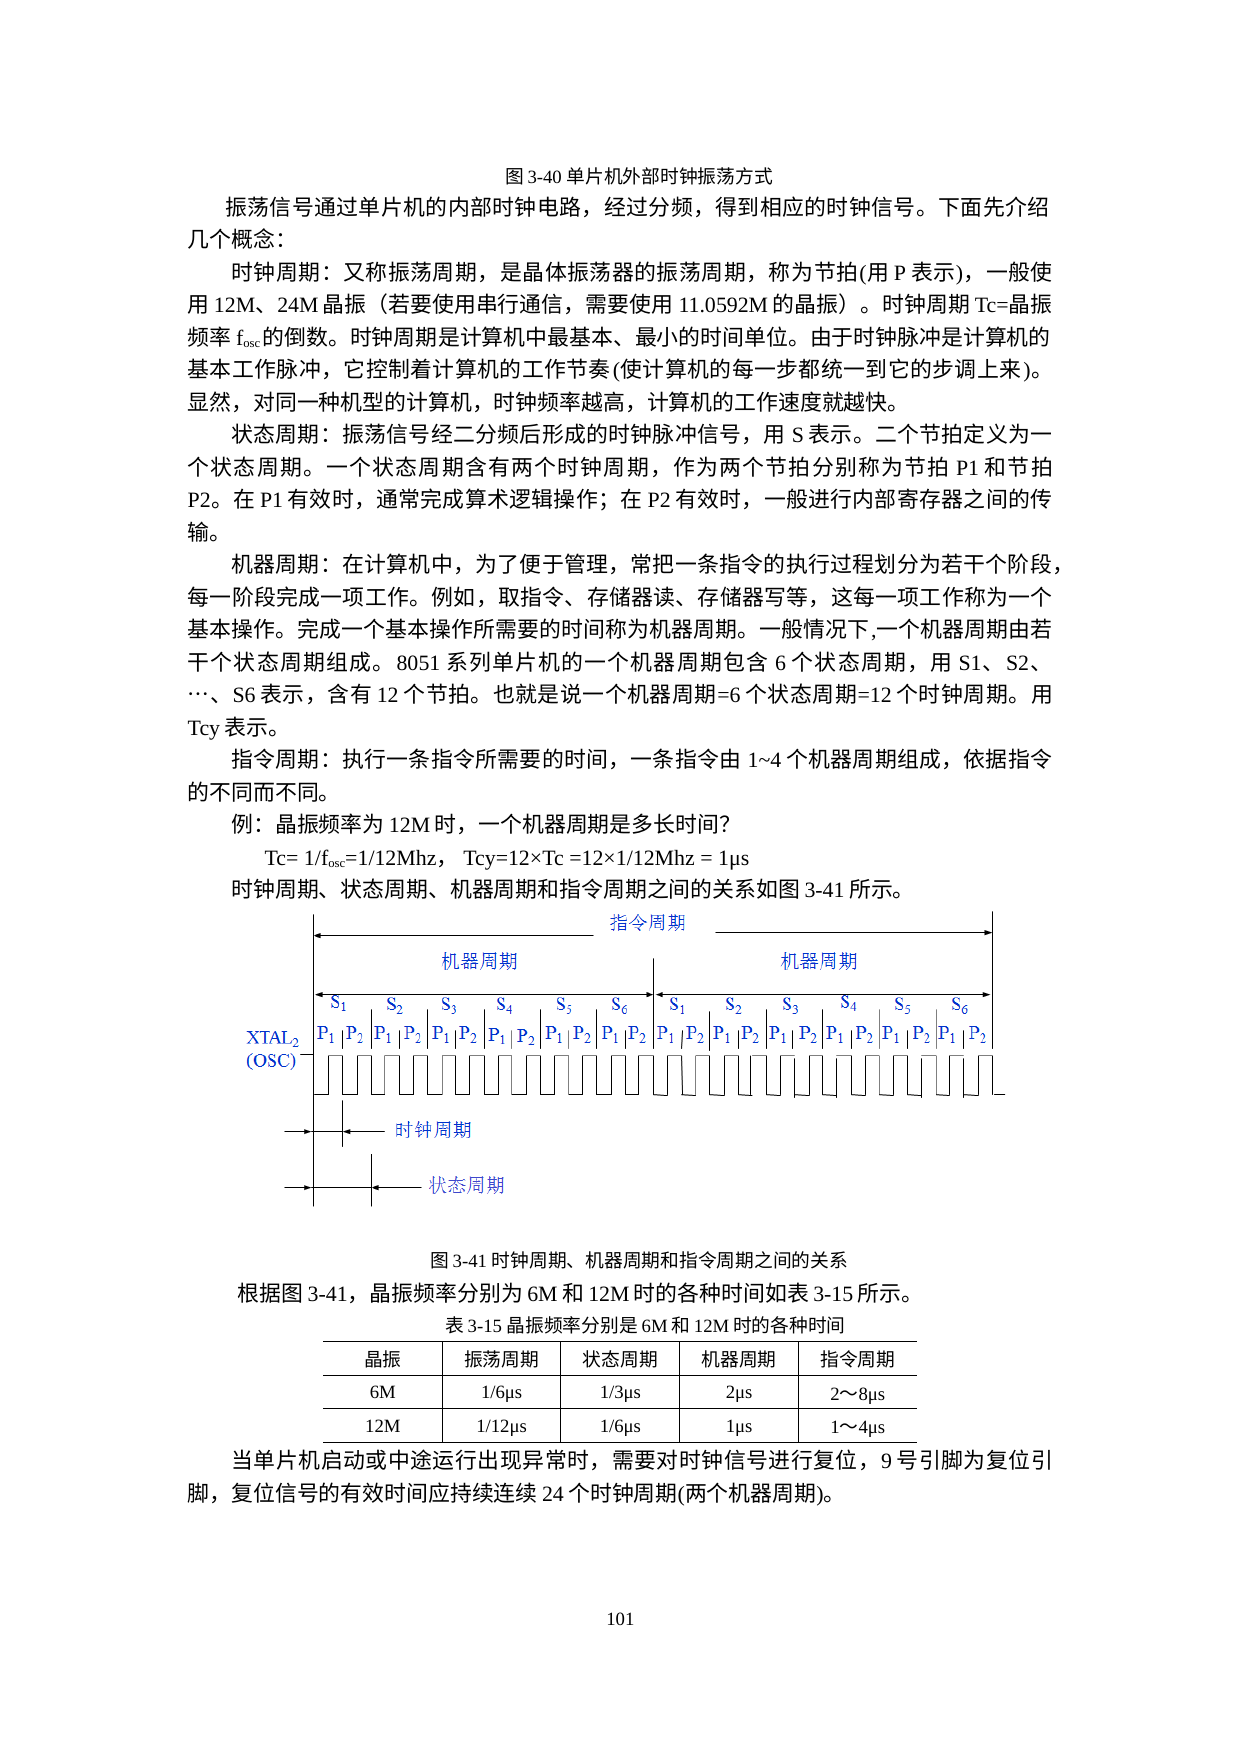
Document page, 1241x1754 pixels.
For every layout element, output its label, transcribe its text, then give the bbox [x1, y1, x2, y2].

text 振荡信号通过单片机的内部时钟电路，经过分频，得到相应的时钟信号。下面先介绍几个概念： [187, 189, 1053, 254]
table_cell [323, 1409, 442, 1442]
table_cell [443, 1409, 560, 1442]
text 时钟周期、状态周期、机器周期和指令周期之间的关系如图3-41所示。 [187, 872, 1053, 904]
text 当单片机启动或中途运行出现异常时，需要对时钟信号进行复位，9号引脚为复位引脚，复位信号的有效时间应持续连续24个时钟周期(两个机器周期)。 [187, 1443, 1053, 1508]
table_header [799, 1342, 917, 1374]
text 图3-40 单片机外部时钟振荡方式 [187, 162, 1053, 189]
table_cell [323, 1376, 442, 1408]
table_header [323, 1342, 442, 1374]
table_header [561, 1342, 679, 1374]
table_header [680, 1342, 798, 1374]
text 指令周期：执行一条指令所需要的时间，一条指令由1~4个机器周期组成，依据指令的不同而不同。 [187, 742, 1053, 807]
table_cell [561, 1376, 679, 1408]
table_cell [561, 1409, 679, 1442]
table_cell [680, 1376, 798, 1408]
text 时钟周期：又称振荡周期，是晶体振荡器的振荡周期，称为节拍(用P表示)，一般使用12M、24M晶振（若要使用串行通信，需要使用11.0592M的晶振）。时钟周期Tc=晶振频率fosc的倒数。时钟周期是计算机中最基本、最小的时间单位。由于时钟脉冲是计算机的基本工作脉冲，它控制着计算机的工作节奏(使计算机的每一步都统一到它的步调上来)。显然，对同一种机型的计算机，时钟频率越高，计算机的工作速度就越快。 [187, 254, 1053, 417]
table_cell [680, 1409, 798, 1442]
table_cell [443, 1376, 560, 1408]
picture [235, 904, 1006, 1207]
text 例：晶振频率为12M时，一个机器周期是多长时间？ [187, 807, 1053, 839]
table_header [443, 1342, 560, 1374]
text 机器周期：在计算机中，为了便于管理，常把一条指令的执行过程划分为若干个阶段，每一阶段完成一项工作。例如，取指令、存储器读、存储器写等，这每一项工作称为一个基本操作。完成一个基本操作所需要的时间称为机器周期。一般情况下,一个机器周期由若干个状态周期组成。8051系列单片机的一个机器周期包含6个状态周期，用S1、S2、…、S6表示，含有12个节拍。也就是说一个机器周期=6个状态周期=12个时钟周期。用Tcy表示。 [187, 547, 1053, 742]
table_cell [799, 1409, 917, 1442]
text 表3-15 晶振频率分别是6M和12M时的各种时间 [237, 1308, 1053, 1341]
text Tc= 1/fosc=1/12Mhz， Tcy=12×Tc =12×1/12Mhz = 1μs [237, 839, 1053, 872]
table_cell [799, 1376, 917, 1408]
text 根据图3-41，晶振频率分别为6M和12M时的各种时间如表3-15所示。 [237, 1276, 1053, 1308]
text 图3-41 时钟周期、机器周期和指令周期之间的关系 [225, 1243, 1053, 1276]
text 状态周期：振荡信号经二分频后形成的时钟脉冲信号，用S表示。二个节拍定义为一个状态周期。一个状态周期含有两个时钟周期，作为两个节拍分别称为节拍P1和节拍P2。在P1有效时，通常完成算术逻辑操作；在P2有效时，一般进行内部寄存器之间的传输。 [187, 417, 1053, 547]
